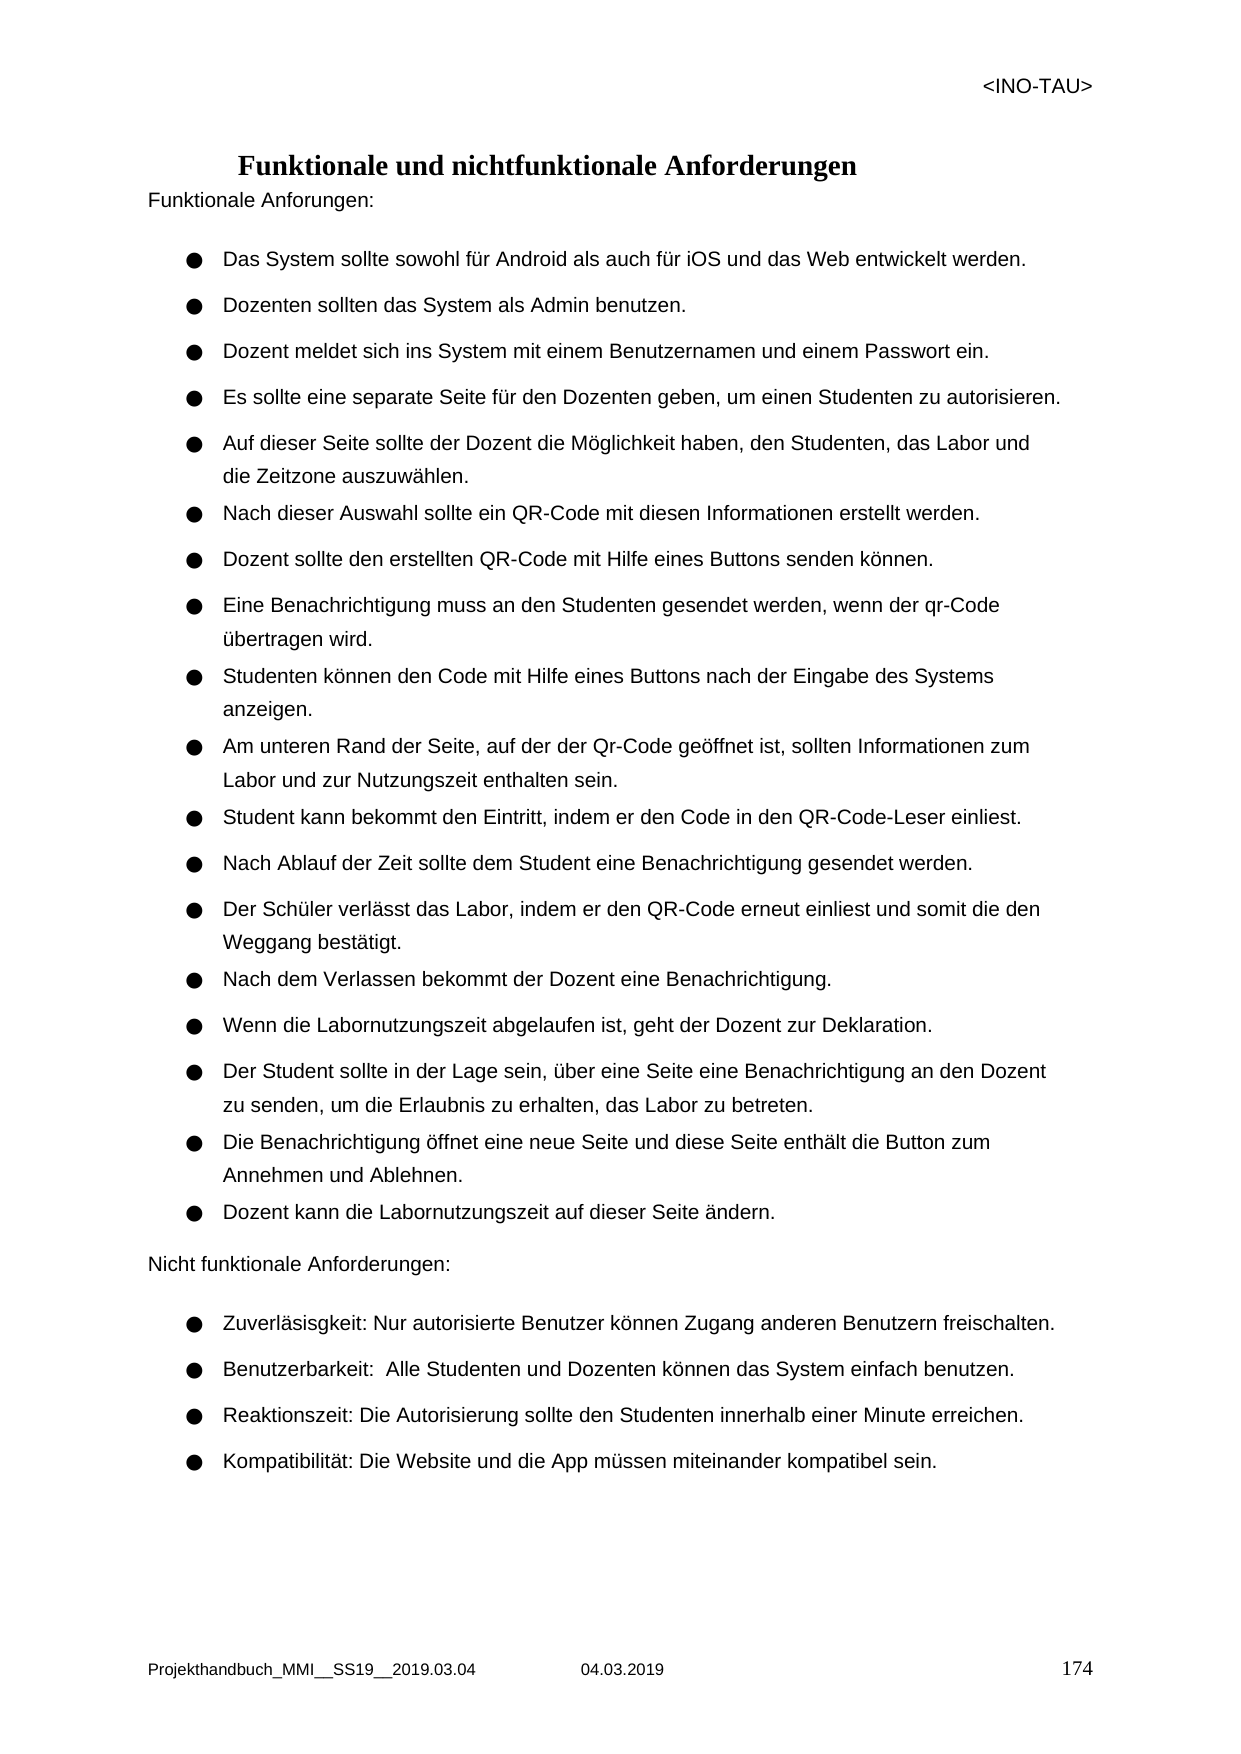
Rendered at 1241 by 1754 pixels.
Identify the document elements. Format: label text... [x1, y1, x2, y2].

list Dozent meldet sich ins System mit einem Benutzernamen und einem Passwort ein. [185, 327, 1063, 370]
list Nach dieser Auswahl sollte ein QR-Code mit diesen Informationen erstellt werden. [185, 490, 1063, 533]
list Student kann bekommt den Eintritt, indem er den Code in den QR-Code-Leser einliest. [185, 793, 1063, 836]
list Nach dem Verlassen bekommt der Dozent eine Benachrichtigung. [185, 956, 1063, 998]
list Das System sollte sowohl für Android als auch für iOS und das Web entwickelt werden. [185, 235, 1063, 278]
list Reaktionszeit: Die Autorisierung sollte den Studenten innerhalb einer Minute erreichen. [185, 1391, 1063, 1434]
list Auf dieser Seite sollte der Dozent die Möglichkeit haben, den Studenten, das Labor und die Zeitzone auszuwählen. [185, 419, 1063, 488]
list Kompatibilität: Die Website und die App müssen miteinander kompatibel sein. [185, 1437, 1063, 1480]
text Nicht funktionale Anforderungen: [148, 1251, 1063, 1275]
text Funktionale Anforungen: [148, 187, 1063, 211]
subtitle Funktionale und nichtfunktionale Anforderungen [238, 148, 1063, 181]
list Eine Benachrichtigung muss an den Studenten gesendet werden, wenn der qr-Code übertragen wird. [185, 582, 1063, 651]
list Dozent sollte den erstellten QR-Code mit Hilfe eines Buttons senden können. [185, 536, 1063, 579]
list Studenten können den Code mit Hilfe eines Buttons nach der Eingabe des Systems anzeigen. [185, 652, 1063, 721]
list Am unteren Rand der Seite, auf der der Qr-Code geöffnet ist, sollten Informationen zum Labor und zur Nutzungszeit enthalten sein. [185, 723, 1063, 791]
list Benutzerbarkeit: Alle Studenten und Dozenten können das System einfach benutzen. [185, 1345, 1063, 1388]
list Nach Ablauf der Zeit sollte dem Student eine Benachrichtigung gesendet werden. [185, 839, 1063, 882]
list Wenn die Labornutzungszeit abgelaufen ist, geht der Dozent zur Deklaration. [185, 1002, 1063, 1044]
list Die Benachrichtigung öffnet eine neue Seite und diese Seite enthält die Button zum Annehmen und Ablehnen. [185, 1118, 1063, 1187]
list Es sollte eine separate Seite für den Dozenten geben, um einen Studenten zu autorisieren. [185, 373, 1063, 416]
list Dozent kann die Labornutzungszeit auf dieser Seite ändern. [185, 1189, 1063, 1231]
list Der Schüler verlässt das Labor, indem er den QR-Code erneut einliest und somit die den Weggang bestätigt. [185, 885, 1063, 954]
list Dozenten sollten das System als Admin benutzen. [185, 281, 1063, 324]
list Der Student sollte in der Lage sein, über eine Seite eine Benachrichtigung an den Dozent zu senden, um die Erlaubnis zu erhalten, das Labor zu betreten. [185, 1048, 1063, 1116]
list Zuverläsisgkeit: Nur autorisierte Benutzer können Zugang anderen Benutzern freischalten. [185, 1299, 1063, 1342]
